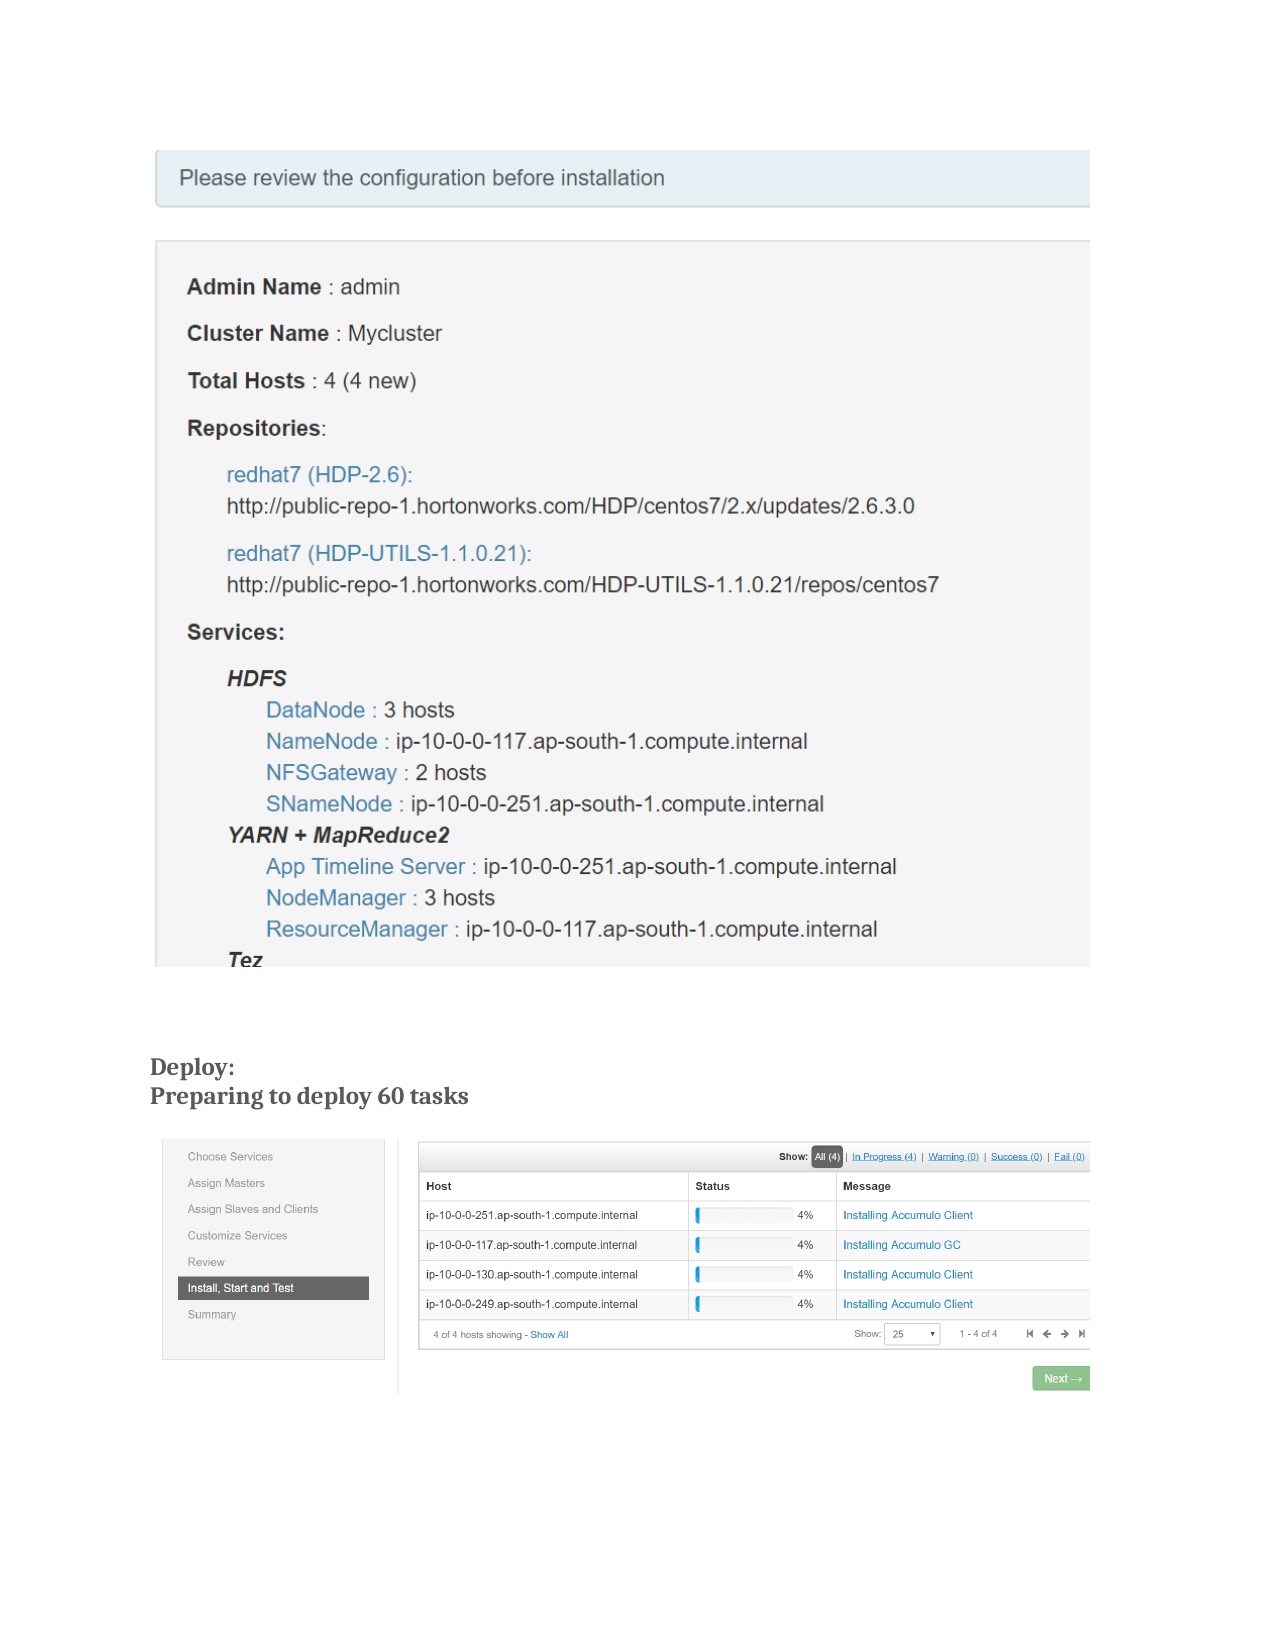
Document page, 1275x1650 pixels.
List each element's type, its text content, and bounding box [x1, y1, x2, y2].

text Preparing to deploy 60 tasks [150, 1082, 1125, 1111]
text Deploy: [150, 1053, 1125, 1082]
picture [150, 150, 1091, 967]
picture [150, 1139, 1091, 1394]
